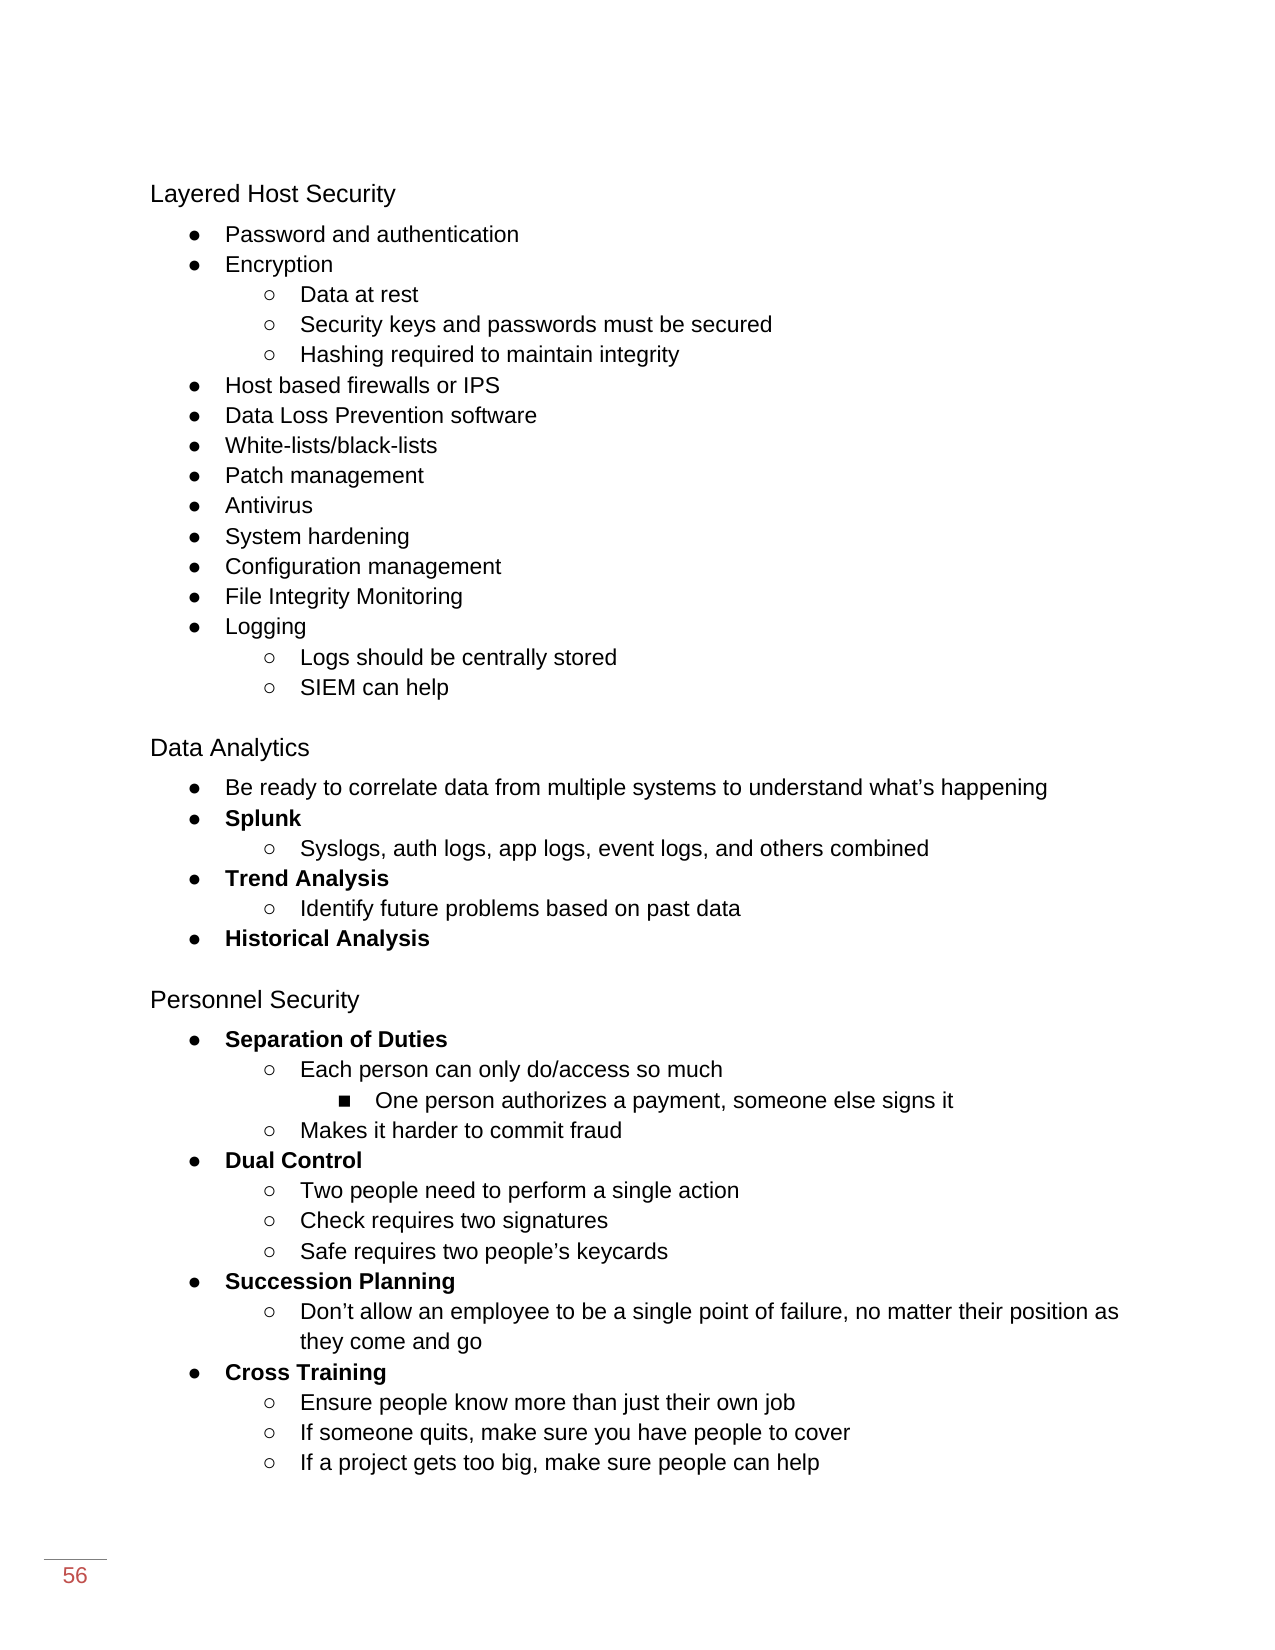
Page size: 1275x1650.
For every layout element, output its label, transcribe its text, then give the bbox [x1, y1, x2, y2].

list Logs should be centrally stored [262, 643, 1125, 670]
list Configuration management [187, 553, 1125, 579]
list Be ready to correlate data from multiple systems to understand what’s happening [187, 774, 1125, 801]
list If someone quits, make sure you have people to cover [262, 1419, 1125, 1445]
list Hashing required to maintain integrity [262, 341, 1125, 368]
list White-lists/black-lists [187, 432, 1125, 458]
list Logging [187, 613, 1125, 639]
list Dual Control [187, 1147, 1125, 1173]
list SIEM can help [262, 674, 1125, 700]
list Separation of Duties [187, 1026, 1125, 1052]
list Syslogs, auth logs, app logs, event logs, and others combined [262, 835, 1125, 861]
list Encryption [187, 251, 1125, 277]
list One person authorizes a payment, someone else signs it [337, 1087, 1125, 1113]
list Password and authentication [187, 221, 1125, 247]
list Data Loss Prevention software [187, 402, 1125, 428]
list Makes it harder to commit fraud [262, 1117, 1125, 1143]
list Safe requires two people’s keycards [262, 1238, 1125, 1264]
list Data at rest [262, 281, 1125, 307]
list Succession Planning [187, 1268, 1125, 1294]
list Trend Analysis [187, 865, 1125, 891]
list Antivirus [187, 492, 1125, 519]
list Cross Training [187, 1358, 1125, 1385]
list If a project gets too big, make sure people can help [262, 1449, 1125, 1475]
list Each person can only do/access so much [262, 1056, 1125, 1083]
list Historical Analysis [187, 925, 1125, 952]
list Identify future problems based on past data [262, 895, 1125, 922]
list File Integrity Monitoring [187, 583, 1125, 609]
list Security keys and passwords must be secured [262, 311, 1125, 337]
list Ensure people know more than just their own job [262, 1389, 1125, 1415]
subtitle Layered Host Security [150, 179, 1125, 208]
list Splunk [187, 804, 1125, 831]
list Check requires two signatures [262, 1207, 1125, 1234]
list Don’t allow an employee to be a single point of failure, no matter their position as they come and go [262, 1298, 1125, 1354]
list Patch management [187, 462, 1125, 488]
subtitle Personnel Security [150, 985, 1125, 1013]
list Host based firewalls or IPS [187, 372, 1125, 398]
list Two people need to perform a single action [262, 1177, 1125, 1203]
list System hardening [187, 523, 1125, 549]
subtitle Data Analytics [150, 733, 1125, 762]
